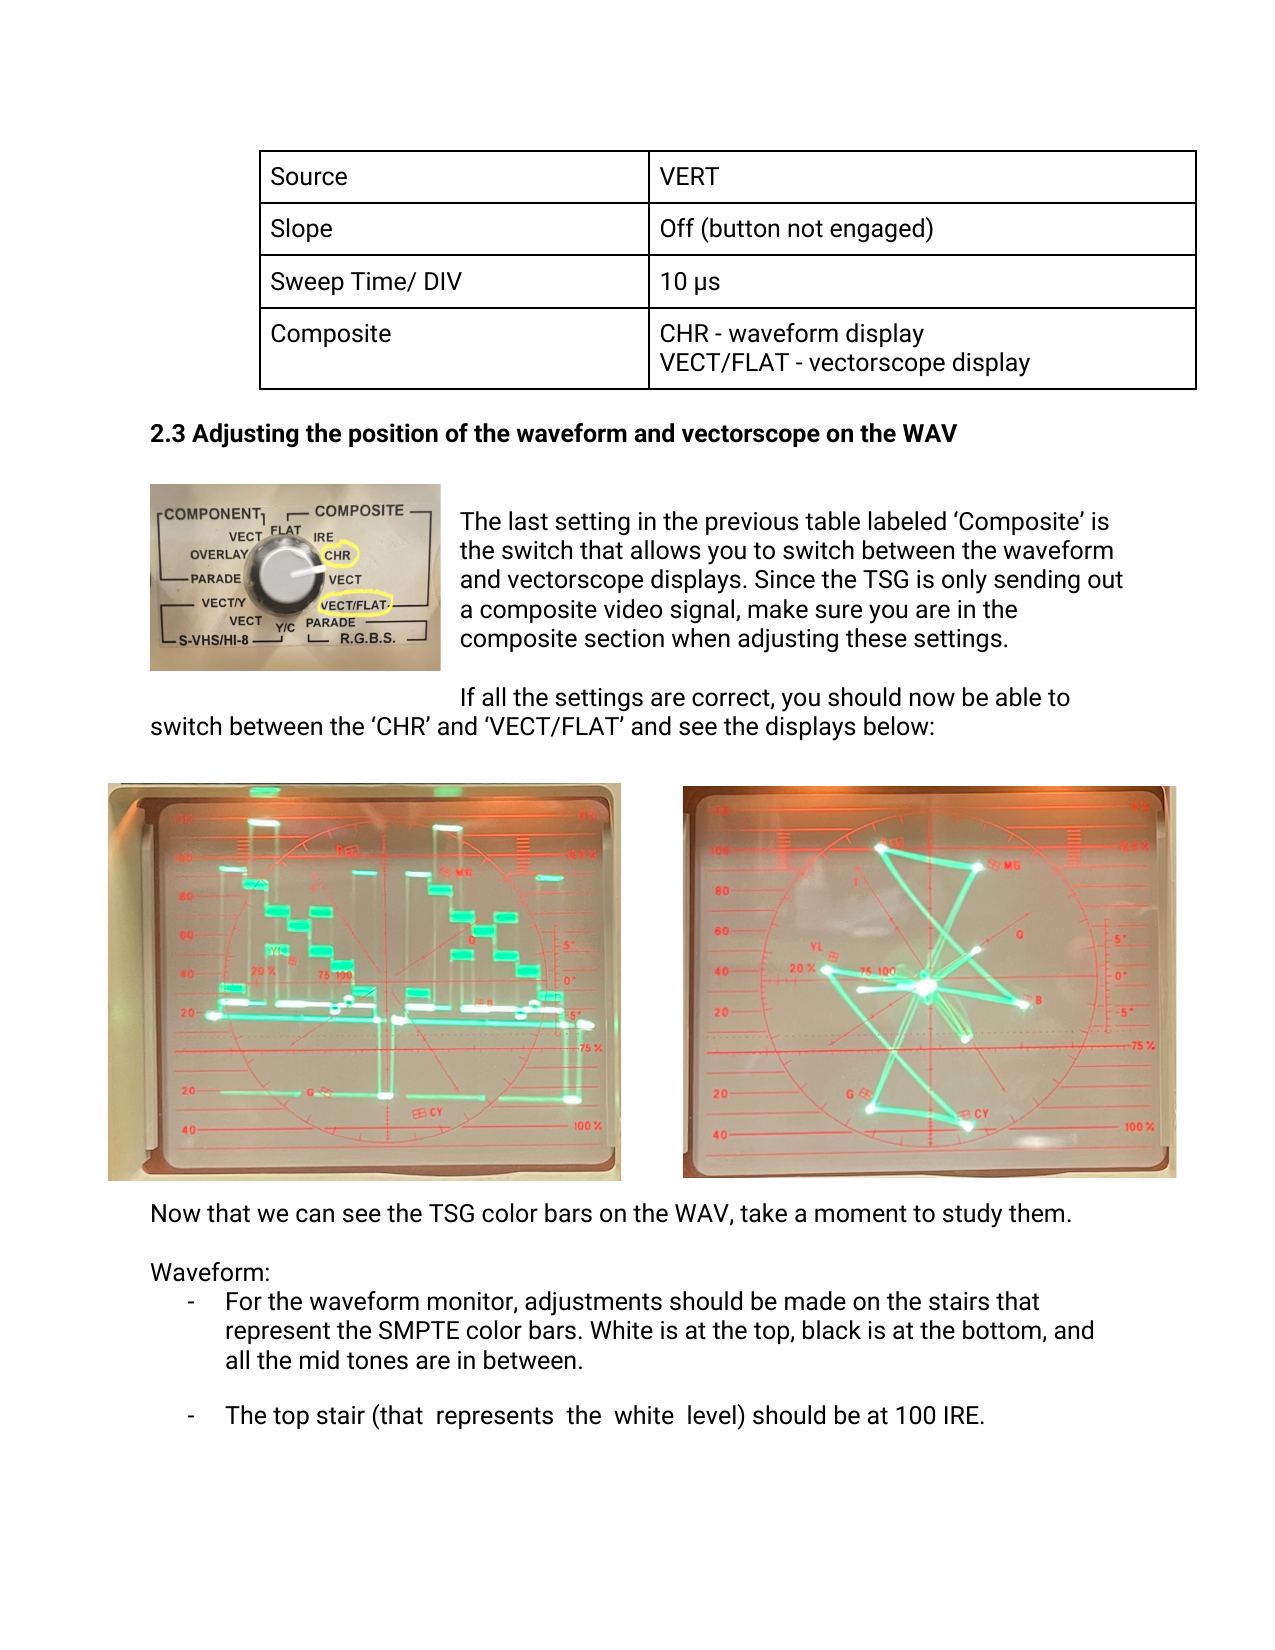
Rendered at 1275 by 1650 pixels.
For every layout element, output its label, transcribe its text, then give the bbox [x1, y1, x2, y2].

table_cell 10 µs [650, 256, 1195, 307]
text 2.3 Adjusting the position of the waveform and vectorscope on the WAV [150, 419, 1125, 449]
list For the waveform monitor, adjustments should be made on the stairs that represent the SMPTE color bars. White is at the top, black is at the bottom, and all the mid tones are in between. [187, 1287, 1125, 1401]
picture [107, 783, 622, 1181]
text Now that we can see the TSG color bars on the WAV, take a moment to study them. [150, 1148, 1125, 1229]
table_cell Composite [261, 309, 648, 388]
table_cell CHR - waveform display VECT/FLAT - vectorscope display [650, 309, 1195, 388]
picture [682, 786, 1177, 1178]
picture [150, 484, 441, 671]
text Waveform: [150, 1258, 1125, 1287]
list The top stair (that represents the white level) should be at 100 IRE. [187, 1401, 1125, 1457]
table_cell Slope [261, 204, 648, 254]
table_cell Off (button not engaged) [650, 204, 1195, 254]
table_cell VERT [650, 152, 1195, 202]
text The last setting in the previous table labeled ‘Composite’ is the switch that allows you to switch between the waveform and vectorscope displays. Since the TSG is only sending out a composite video signal, make sure you are in the composite section when adjusting these settings. If all the settings are correct, you should now be able to switch between the ‘CHR’ and ‘VECT/FLAT’ and see the displays below: [150, 507, 1125, 741]
table_cell Source [261, 152, 648, 202]
table_cell Sweep Time/ DIV [261, 256, 648, 307]
